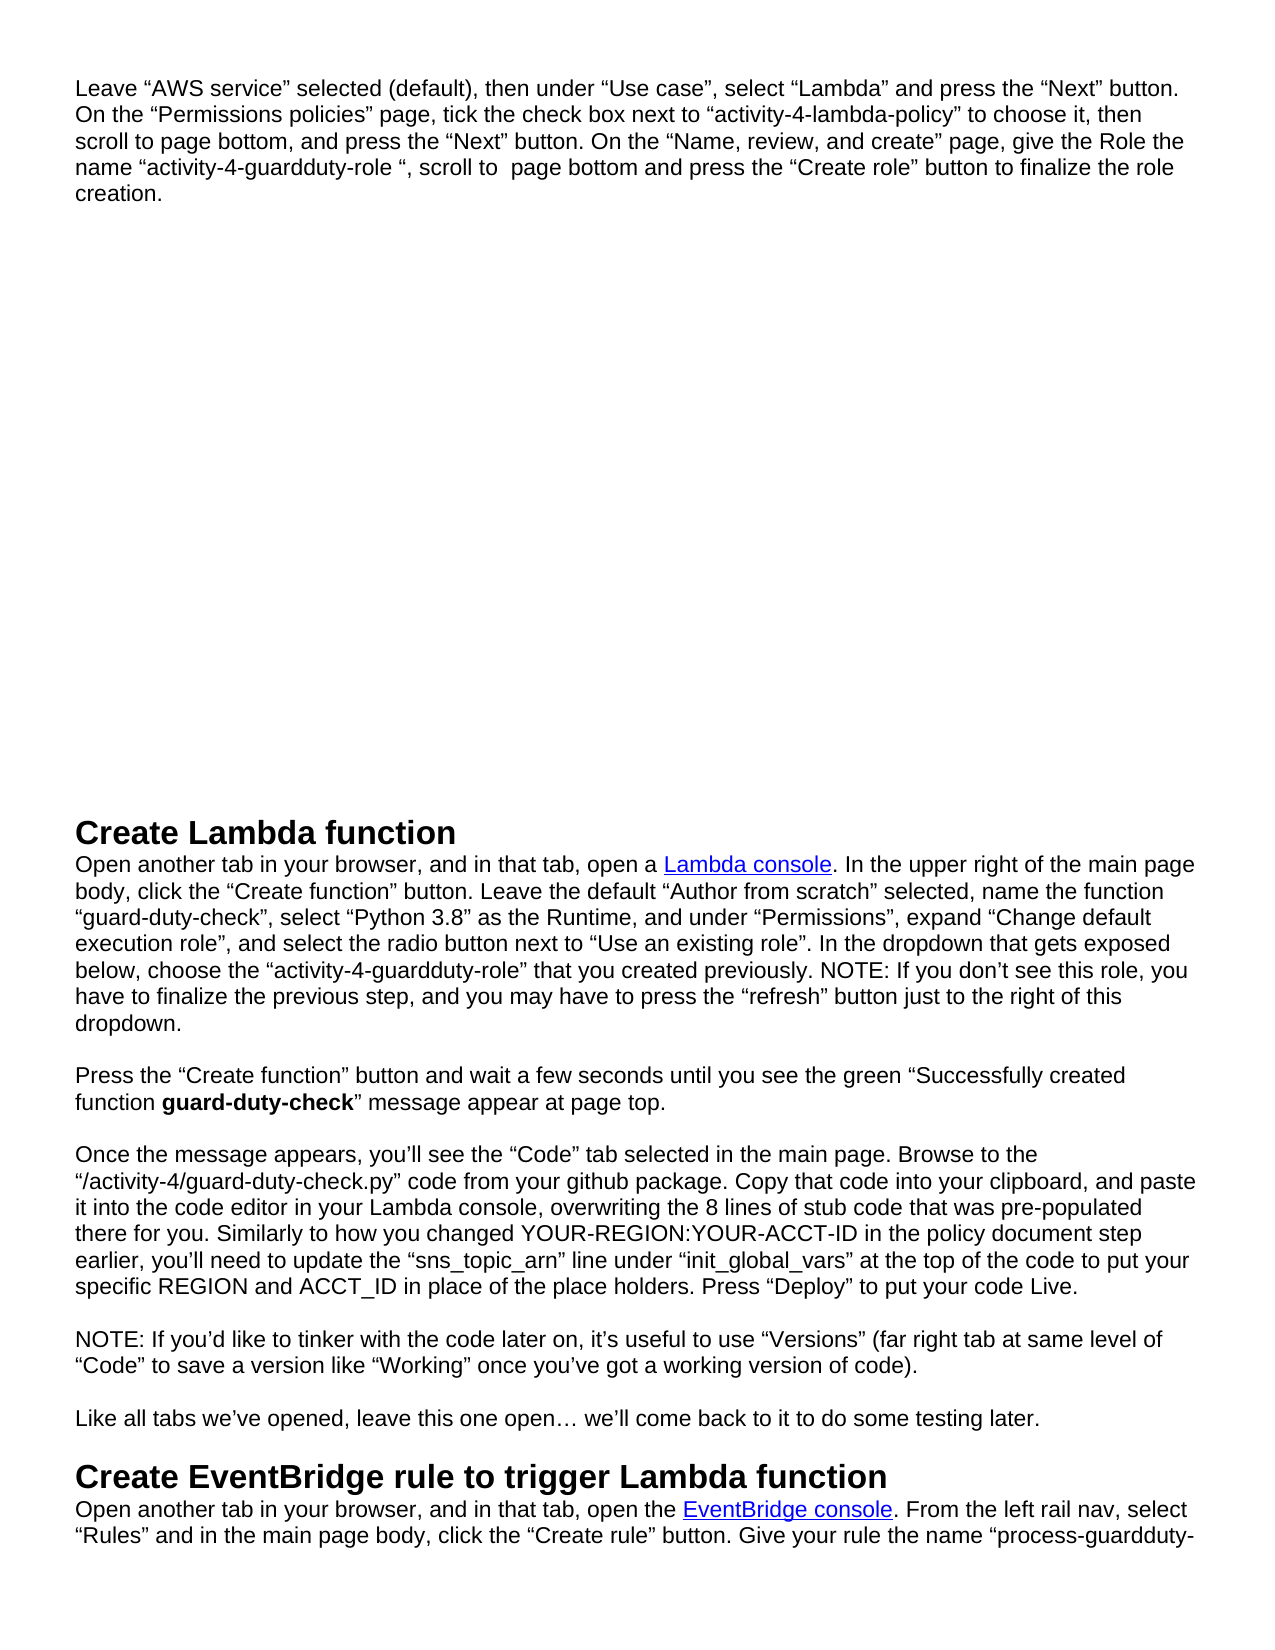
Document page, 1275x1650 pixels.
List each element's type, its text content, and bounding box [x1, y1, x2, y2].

text Once the message appears, you’ll see the “Code” tab selected in the main page. Browse to the “/activity-4/guard-duty-check.py” code from your github package. Copy that code into your clipboard, and paste it into the code editor in your Lambda console, overwriting the 8 lines of stub code that was pre-populated there for you. Similarly to how you changed YOUR-REGION:YOUR-ACCT-ID in the policy document step earlier, you’ll need to update the “sns_topic_arn” line under “init_global_vars” at the top of the code to put your specific REGION and ACCT_ID in place of the place holders. Press “Deploy” to put your code Live. [75, 1141, 1200, 1299]
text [75, 1496, 1200, 1549]
text Press the “Create function” button and wait a few seconds until you see the green “Successfully created function guard-duty-check” message appear at page top. [75, 1062, 1200, 1115]
text Create Lambda function [75, 813, 1200, 851]
text Open another tab in your browser, and in that tab, open a Lambda console. In the upper right of the main page body, click the “Create function” button. Leave the default “Author from scratch” selected, name the function “guard-duty-check”, select “Python 3.8” as the Runtime, and under “Permissions”, expand “Change default execution role”, and select the radio button next to “Use an existing role”. In the dropdown that gets exposed below, choose the “activity-4-guardduty-role” that you created previously. NOTE: If you don’t see this role, you have to finalize the previous step, and you may have to press the “refresh” button just to the right of this dropdown. [75, 851, 1200, 1036]
text Create EventBridge rule to trigger Lambda function [75, 1457, 1200, 1496]
text Like all tabs we’ve opened, leave this one open… we’ll come back to it to do some testing later. [75, 1405, 1200, 1431]
text NOTE: If you’d like to tinker with the code later on, it’s useful to use “Versions” (far right tab at same level of “Code” to save a version like “Working” once you’ve got a working version of code). [75, 1326, 1200, 1378]
